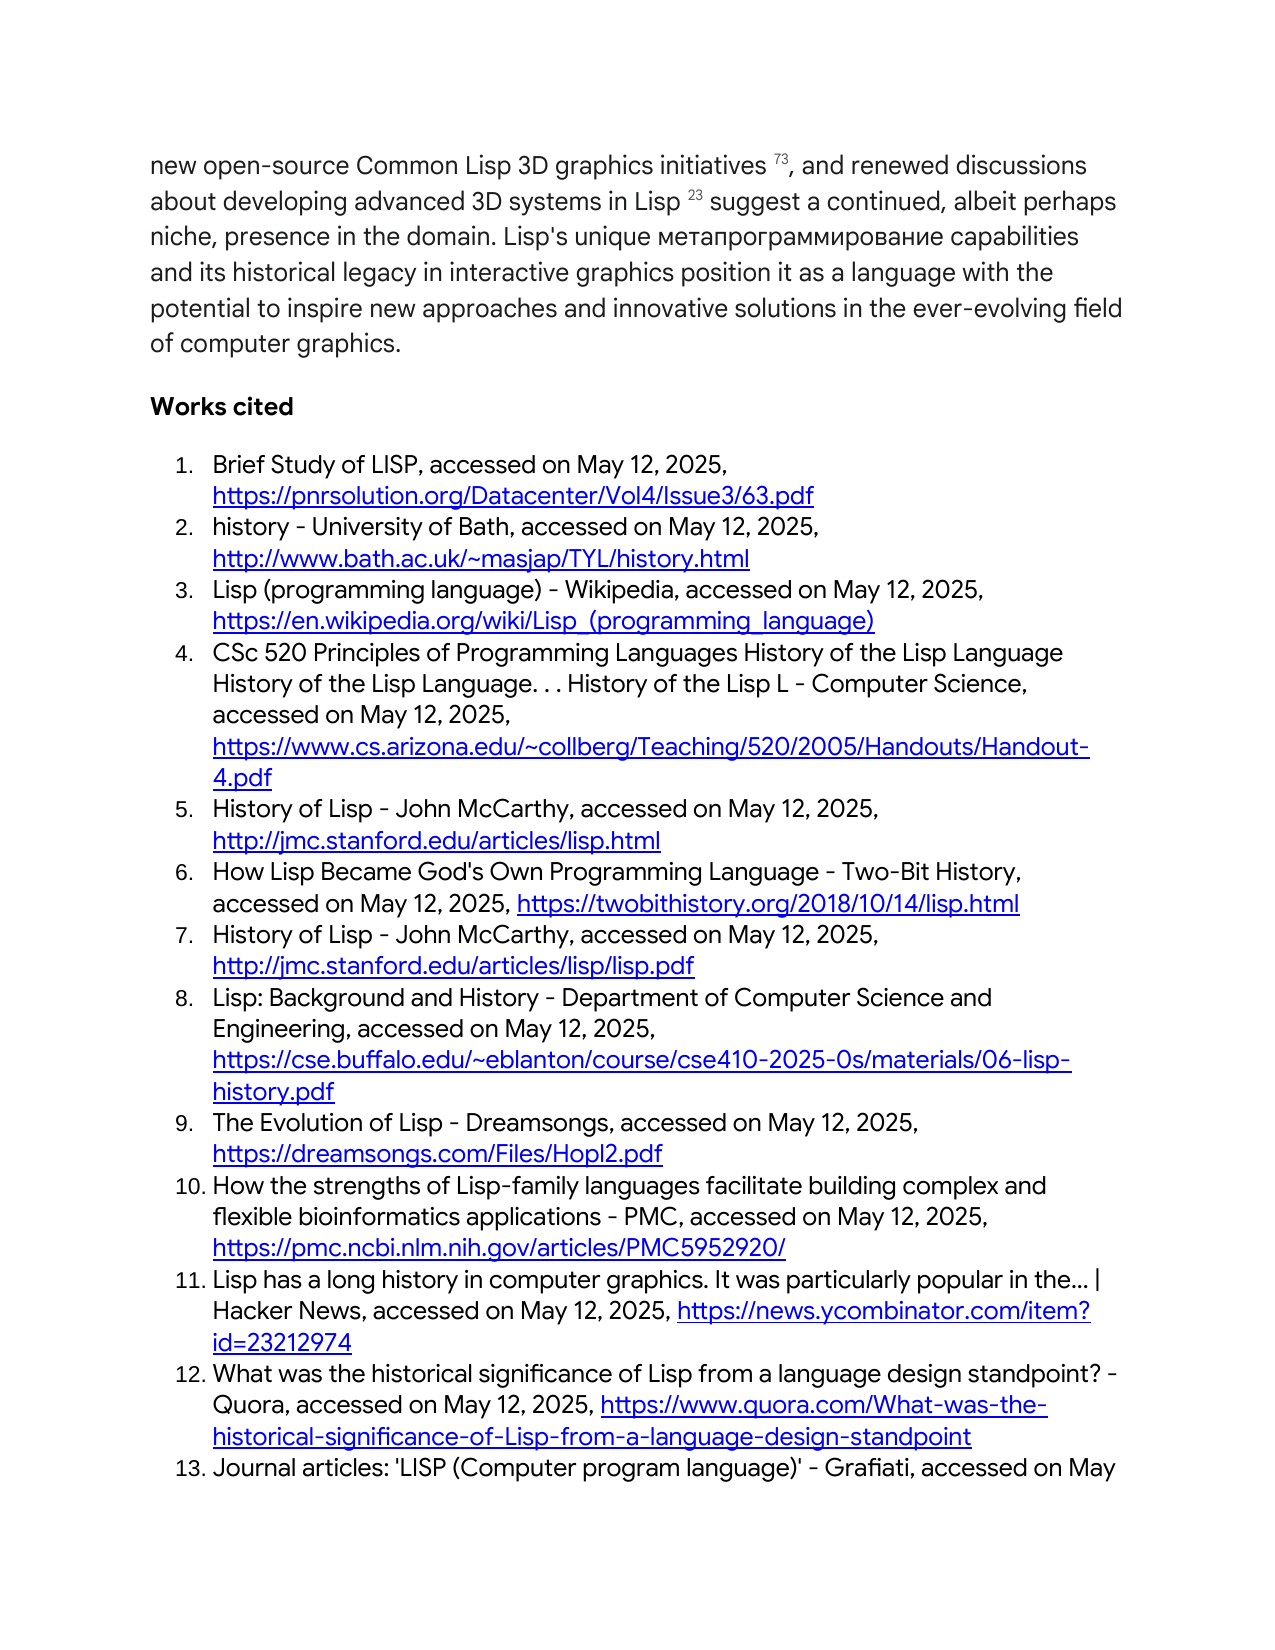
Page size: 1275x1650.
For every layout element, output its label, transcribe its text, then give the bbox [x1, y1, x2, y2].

list How the strengths of Lisp-family languages facilitate building complex and flexible bioinformatics applications - PMC, accessed on May 12, 2025, https://pmc.ncbi.nlm.nih.gov/articles/PMC5952920/ [175, 1170, 1125, 1264]
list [175, 1452, 1125, 1483]
list How Lisp Became God's Own Programming Language - Two-Bit History, accessed on May 12, 2025, https://twobithistory.org/2018/10/14/lisp.html [175, 856, 1125, 919]
list history - University of Bath, accessed on May 12, 2025, http://www.bath.ac.uk/~masjap/TYL/history.html [175, 512, 1125, 574]
list Brief Study of LISP, accessed on May 12, 2025, https://pnrsolution.org/Datacenter/Vol4/Issue3/63.pdf [175, 449, 1125, 512]
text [150, 150, 1125, 360]
list Lisp: Background and History - Department of Computer Science and Engineering, accessed on May 12, 2025, https://cse.buffalo.edu/~eblanton/course/cse410-2025-0s/materials/06-lisp-history.pdf [175, 982, 1125, 1107]
subtitle Works cited [150, 391, 1125, 422]
list History of Lisp - John McCarthy, accessed on May 12, 2025, http://jmc.stanford.edu/articles/lisp.html [175, 794, 1125, 856]
list Lisp has a long history in computer graphics. It was particularly popular in the... | Hacker News, accessed on May 12, 2025, https://news.ycombinator.com/item?id=23212974 [175, 1264, 1125, 1358]
list What was the historical significance of Lisp from a language design standpoint? - Quora, accessed on May 12, 2025, https://www.quora.com/What-was-the-historical-significance-of-Lisp-from-a-language-design-standpoint [175, 1358, 1125, 1452]
list The Evolution of Lisp - Dreamsongs, accessed on May 12, 2025, https://dreamsongs.com/Files/Hopl2.pdf [175, 1107, 1125, 1170]
list Lisp (programming language) - Wikipedia, accessed on May 12, 2025, https://en.wikipedia.org/wiki/Lisp_(programming_language) [175, 574, 1125, 637]
list CSc 520 Principles of Programming Languages History of the Lisp Language History of the Lisp Language. . . History of the Lisp L - Computer Science, accessed on May 12, 2025, https://www.cs.arizona.edu/~collberg/Teaching/520/2005/Handouts/Handout-4.pdf [175, 637, 1125, 794]
list History of Lisp - John McCarthy, accessed on May 12, 2025, http://jmc.stanford.edu/articles/lisp/lisp.pdf [175, 919, 1125, 982]
